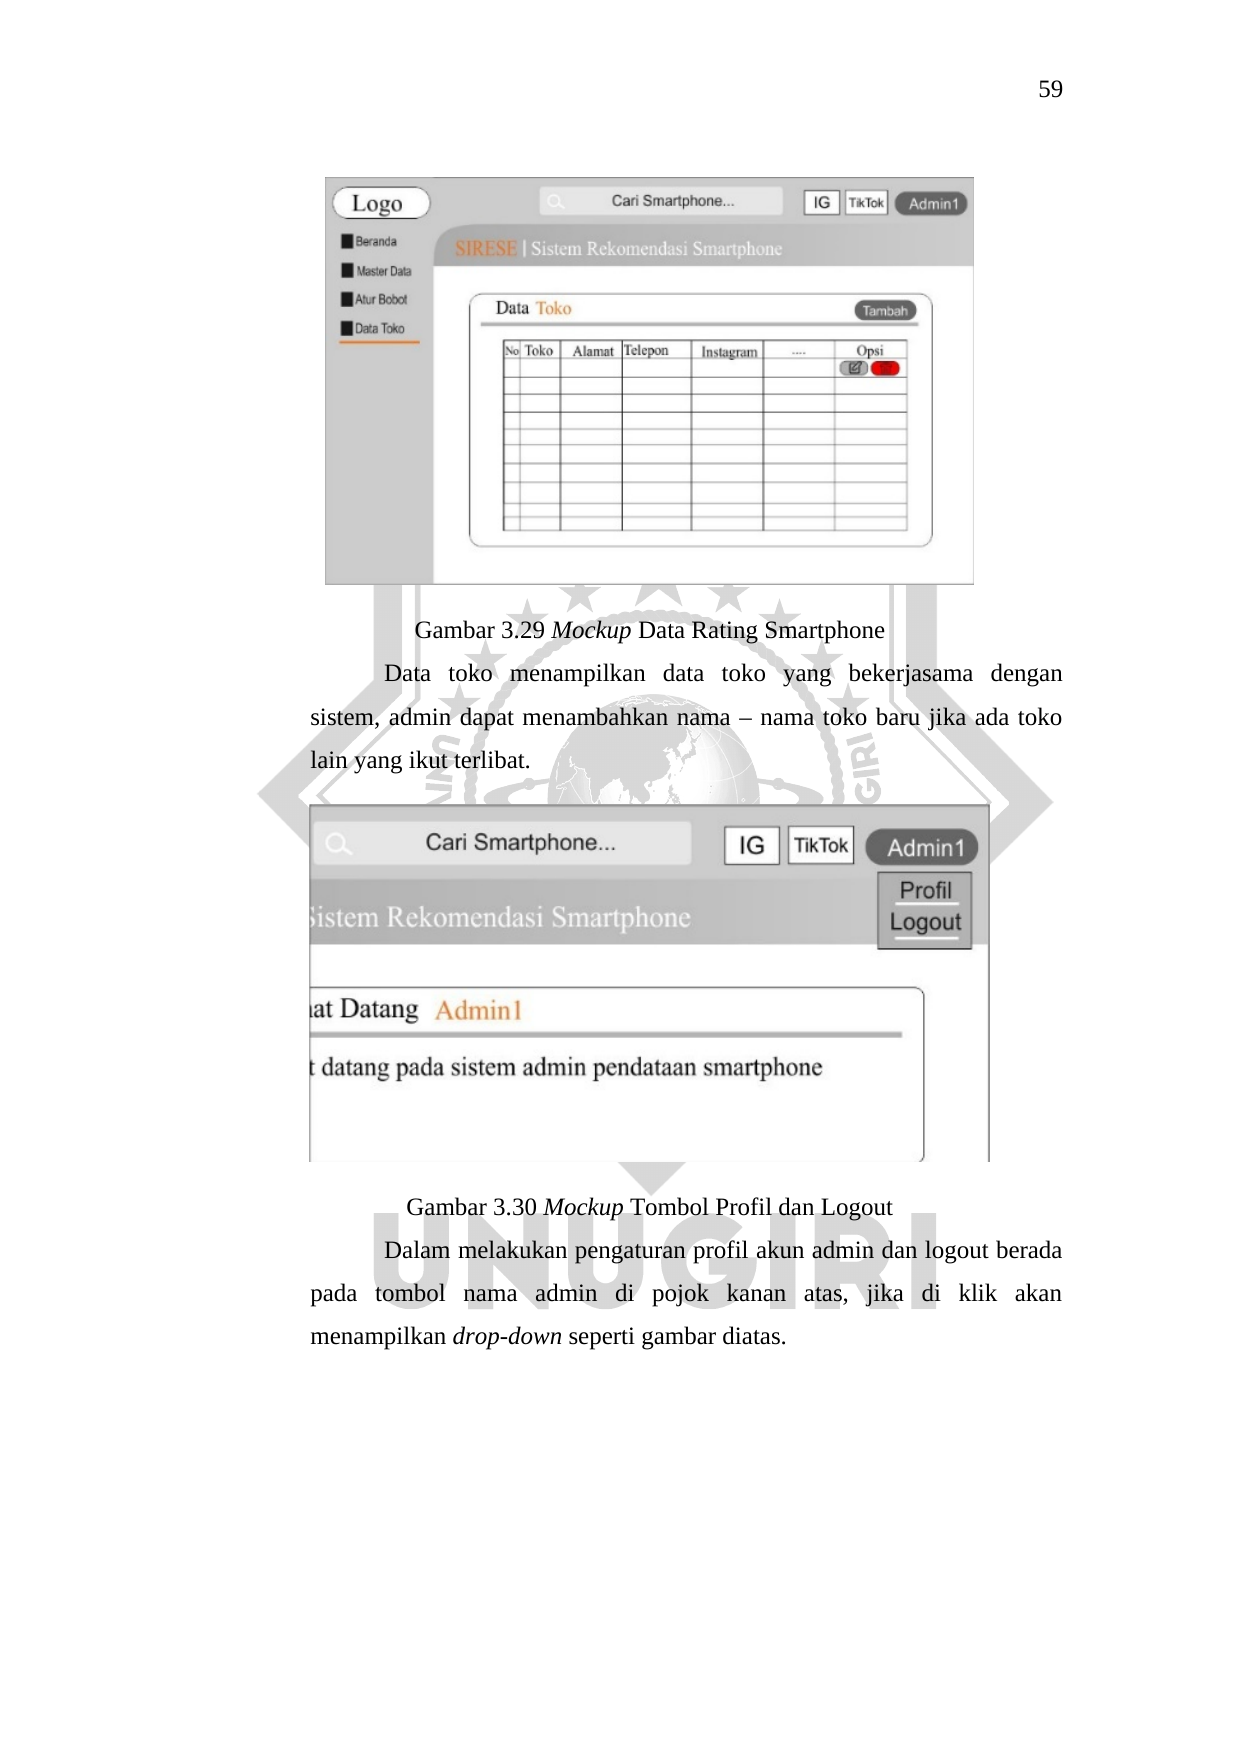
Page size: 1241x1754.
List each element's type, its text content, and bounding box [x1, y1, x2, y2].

text Gambar 3.29 Mockup Data Rating Smartphone [236, 615, 1063, 644]
text Gambar 3.30 Mockup Tombol Profil dan Logout [236, 1192, 1063, 1221]
picture [325, 177, 974, 585]
picture [309, 804, 990, 1162]
text Data toko menampilkan data toko yang bekerjasama dengan sistem, admin dapat menambahkan nama – nama toko baru jika ada toko lain yang ikut terlibat. [310, 658, 1063, 773]
text Dalam melakukan pengaturan profil akun admin dan logout berada pada tombol nama admin di pojok kanan atas, jika di klik akan menampilkan drop-down seperti gambar diatas. [310, 1235, 1063, 1350]
